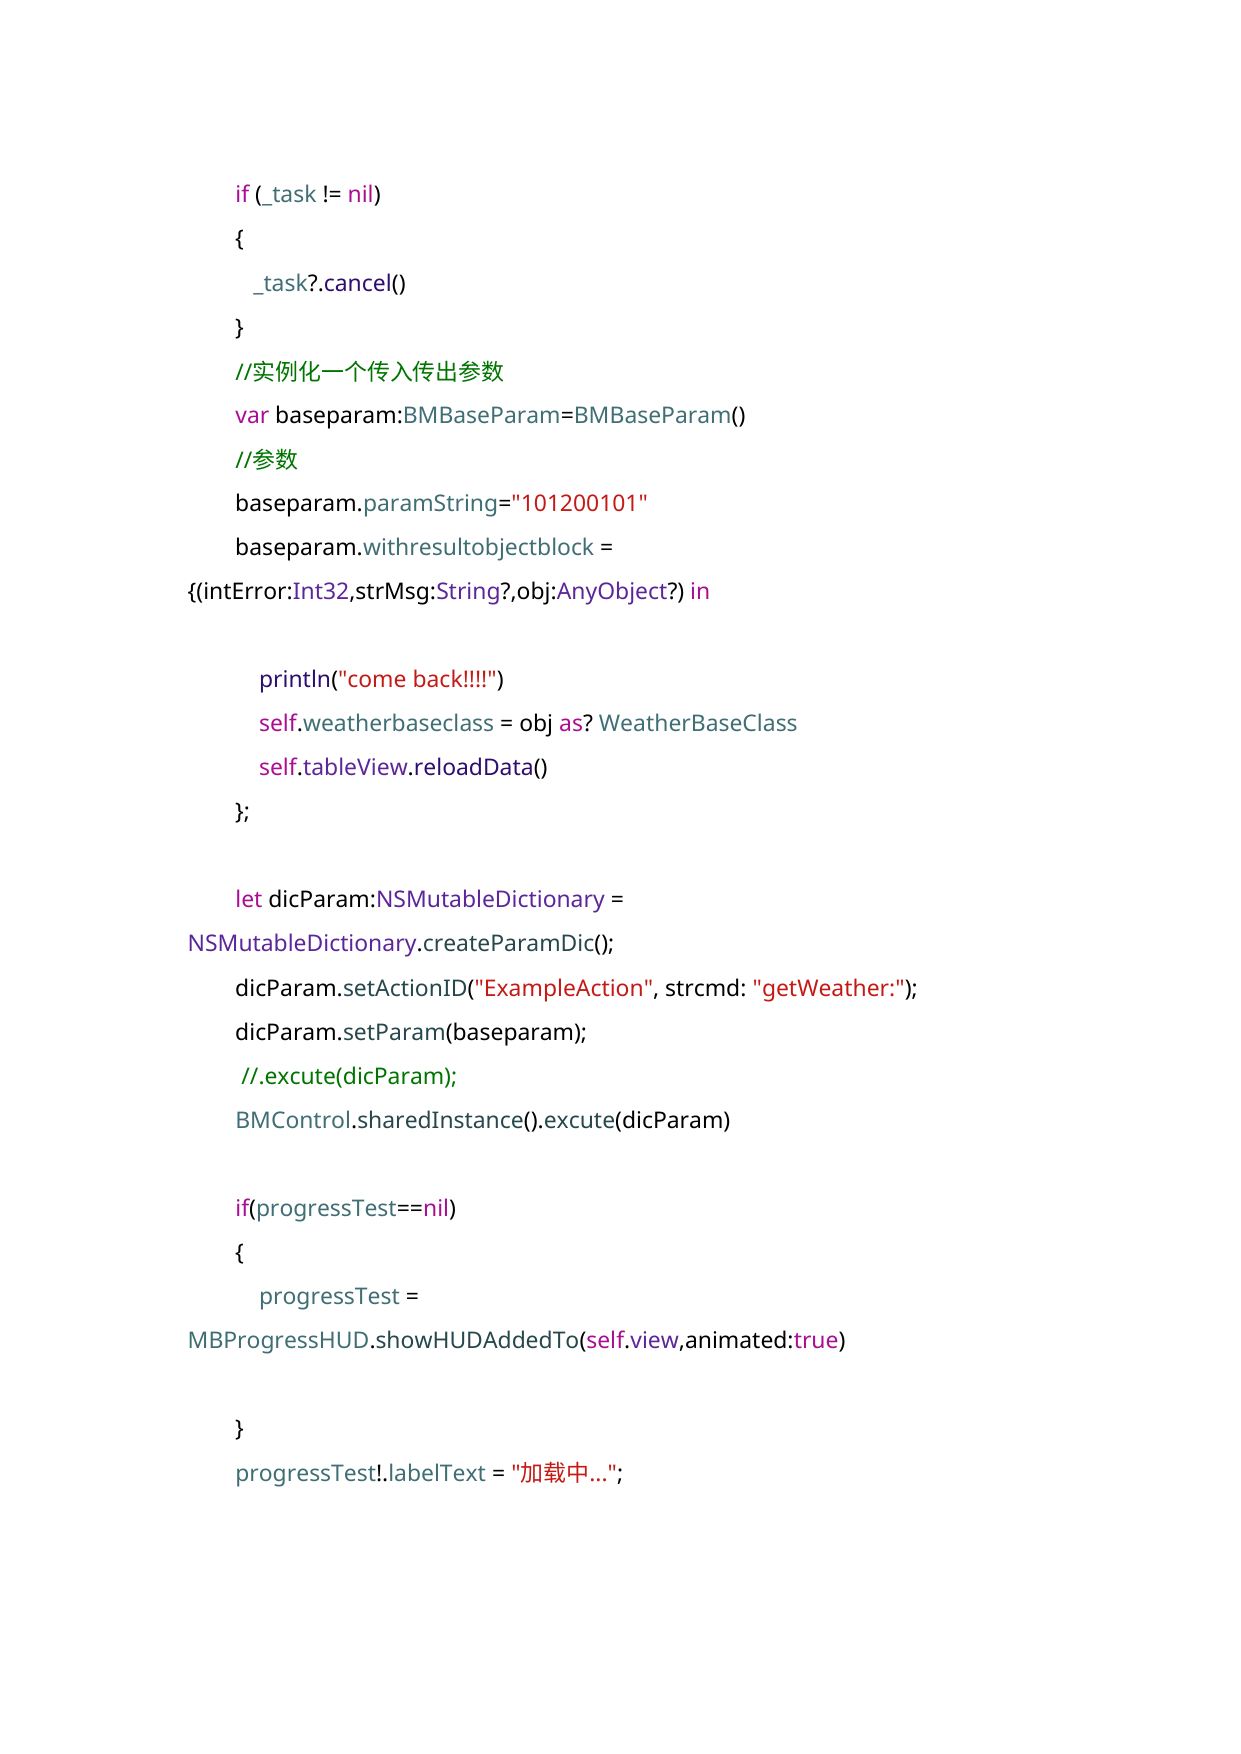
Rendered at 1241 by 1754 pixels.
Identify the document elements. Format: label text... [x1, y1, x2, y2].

text baseparam.withresultobjectblock = {(intError:Int32,strMsg:String?,obj:AnyObject?) in [187, 524, 1053, 613]
text dicParam.setParam(baseparam); [187, 1009, 1053, 1053]
text if (_task != nil) [187, 172, 1053, 216]
text progressTest = MBProgressHUD.showHUDAddedTo(self.view,animated:true) [187, 1273, 1053, 1362]
text }; [187, 789, 1053, 833]
text self.tableView.reloadData() [187, 745, 1053, 789]
text dicParam.setActionID("ExampleAction", strcmd: "getWeather:"); [187, 965, 1053, 1009]
text //.excute(dicParam); [187, 1053, 1053, 1097]
text println("come back!!!!") [187, 657, 1053, 701]
text { [187, 216, 1053, 260]
text BMControl.sharedInstance().excute(dicParam) [187, 1097, 1053, 1141]
text //实例化一个传入传出参数 [187, 348, 1053, 392]
text if(progressTest==nil) [187, 1185, 1053, 1229]
text baseparam.paramString="101200101" [187, 480, 1053, 524]
text var baseparam:BMBaseParam=BMBaseParam() [187, 392, 1053, 436]
text } [187, 1406, 1053, 1450]
text progressTest!.labelText = "加载中..."; [187, 1450, 1053, 1494]
text self.weatherbaseclass = obj as? WeatherBaseClass [187, 701, 1053, 745]
text let dicParam:NSMutableDictionary = NSMutableDictionary.createParamDic(); [187, 877, 1053, 965]
text { [187, 1229, 1053, 1273]
text _task?.cancel() [187, 260, 1053, 304]
text } [187, 304, 1053, 348]
text //参数 [187, 436, 1053, 480]
